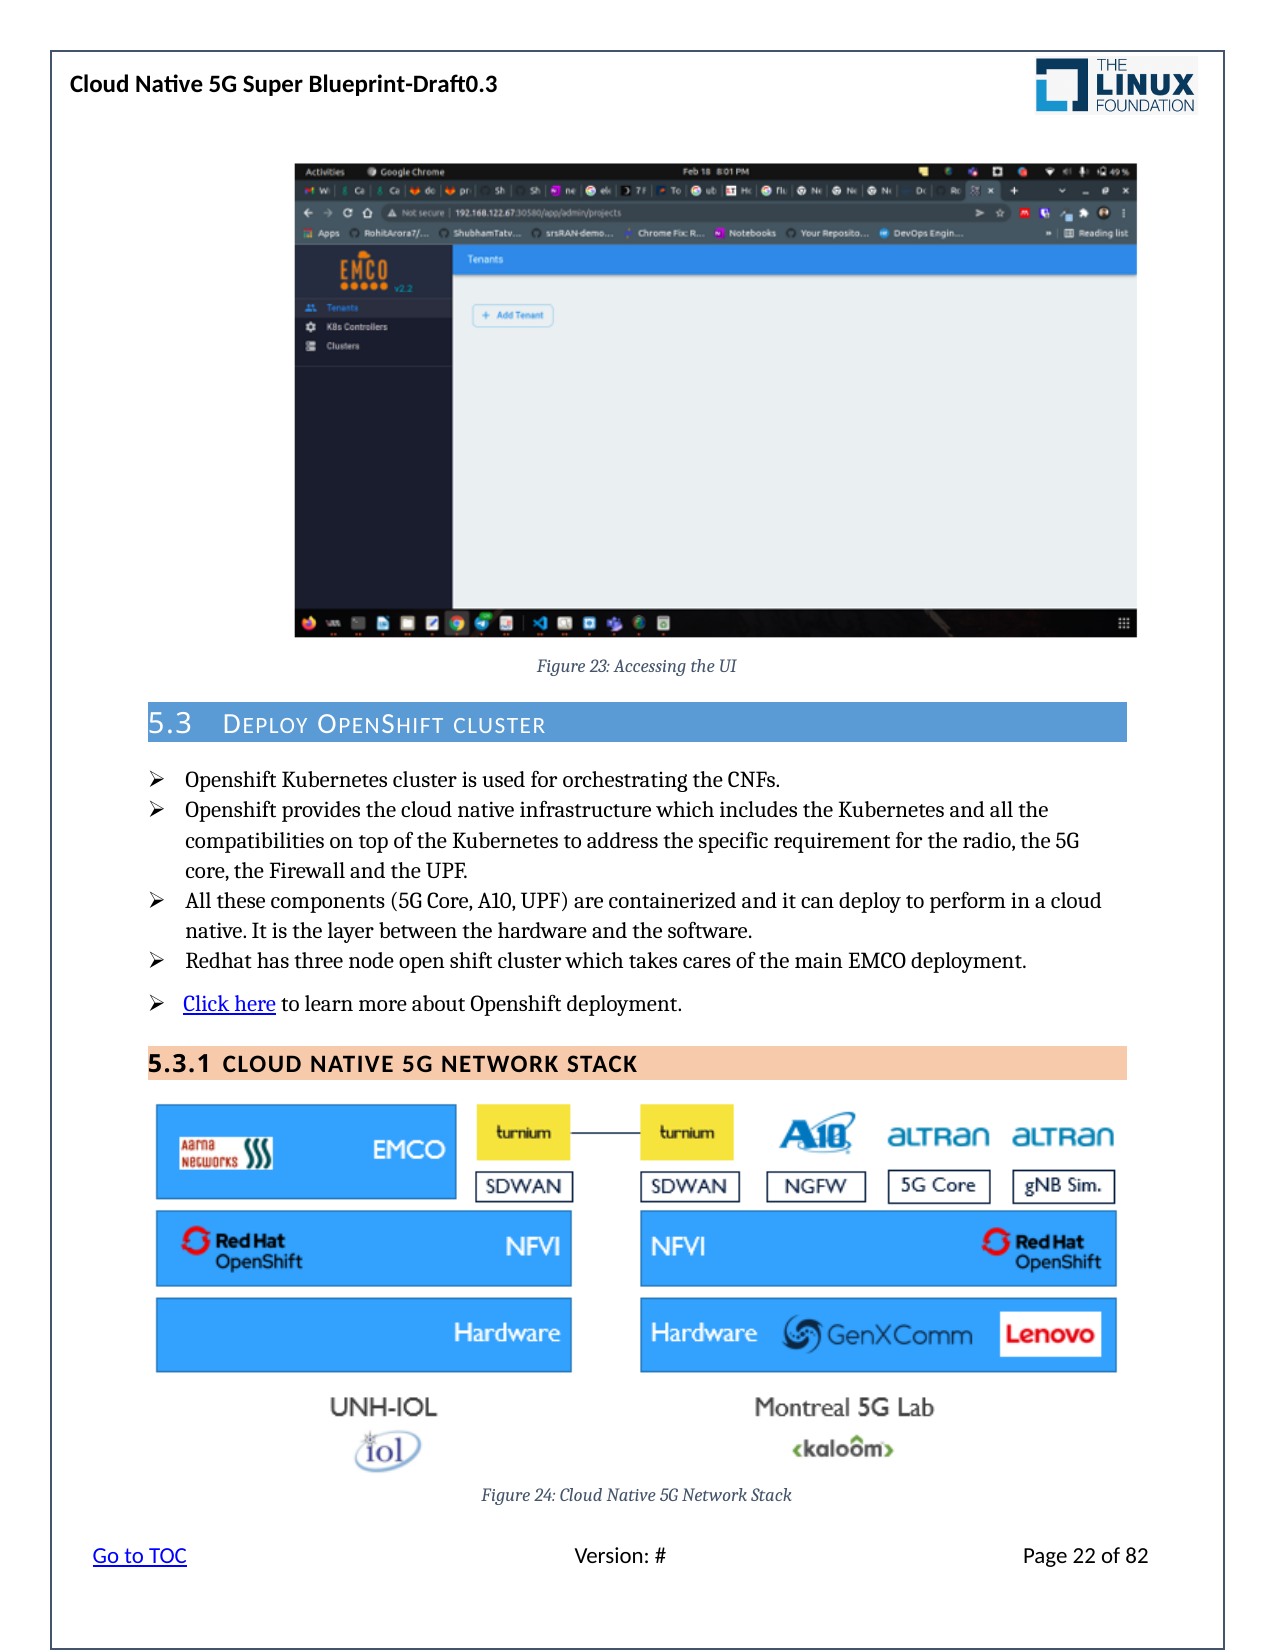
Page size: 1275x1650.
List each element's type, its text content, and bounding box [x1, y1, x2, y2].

text Cloud Native 5G Network Stack [148, 1046, 1127, 1080]
text Figure 23: Accessing the UI [148, 656, 1127, 677]
list Openshift Kubernetes cluster is used for orchestrating the CNFs. [148, 767, 1127, 793]
text Figure 24: Cloud Native 5G Network Stack [148, 1485, 1127, 1506]
picture [291, 162, 1141, 644]
list Redhat has three node open shift cluster which takes cares of the main EMCO deployment. [148, 948, 1127, 974]
list All these components (5G Core, A10, UPF) are containerized and it can deploy to perform in a cloud native. It is the layer between the hardware and the software. [148, 888, 1127, 944]
picture [147, 1092, 1128, 1485]
picture [1034, 56, 1199, 115]
list Click here to learn more about Openshift deployment. [148, 991, 1127, 1017]
text Deploy OpenShift cluster [148, 702, 1127, 742]
list Openshift provides the cloud native infrastructure which includes the Kubernetes and all the compatibilities on top of the Kubernetes to address the specific requirement for the radio, the 5G core, the Firewall and the UPF. [148, 797, 1127, 884]
